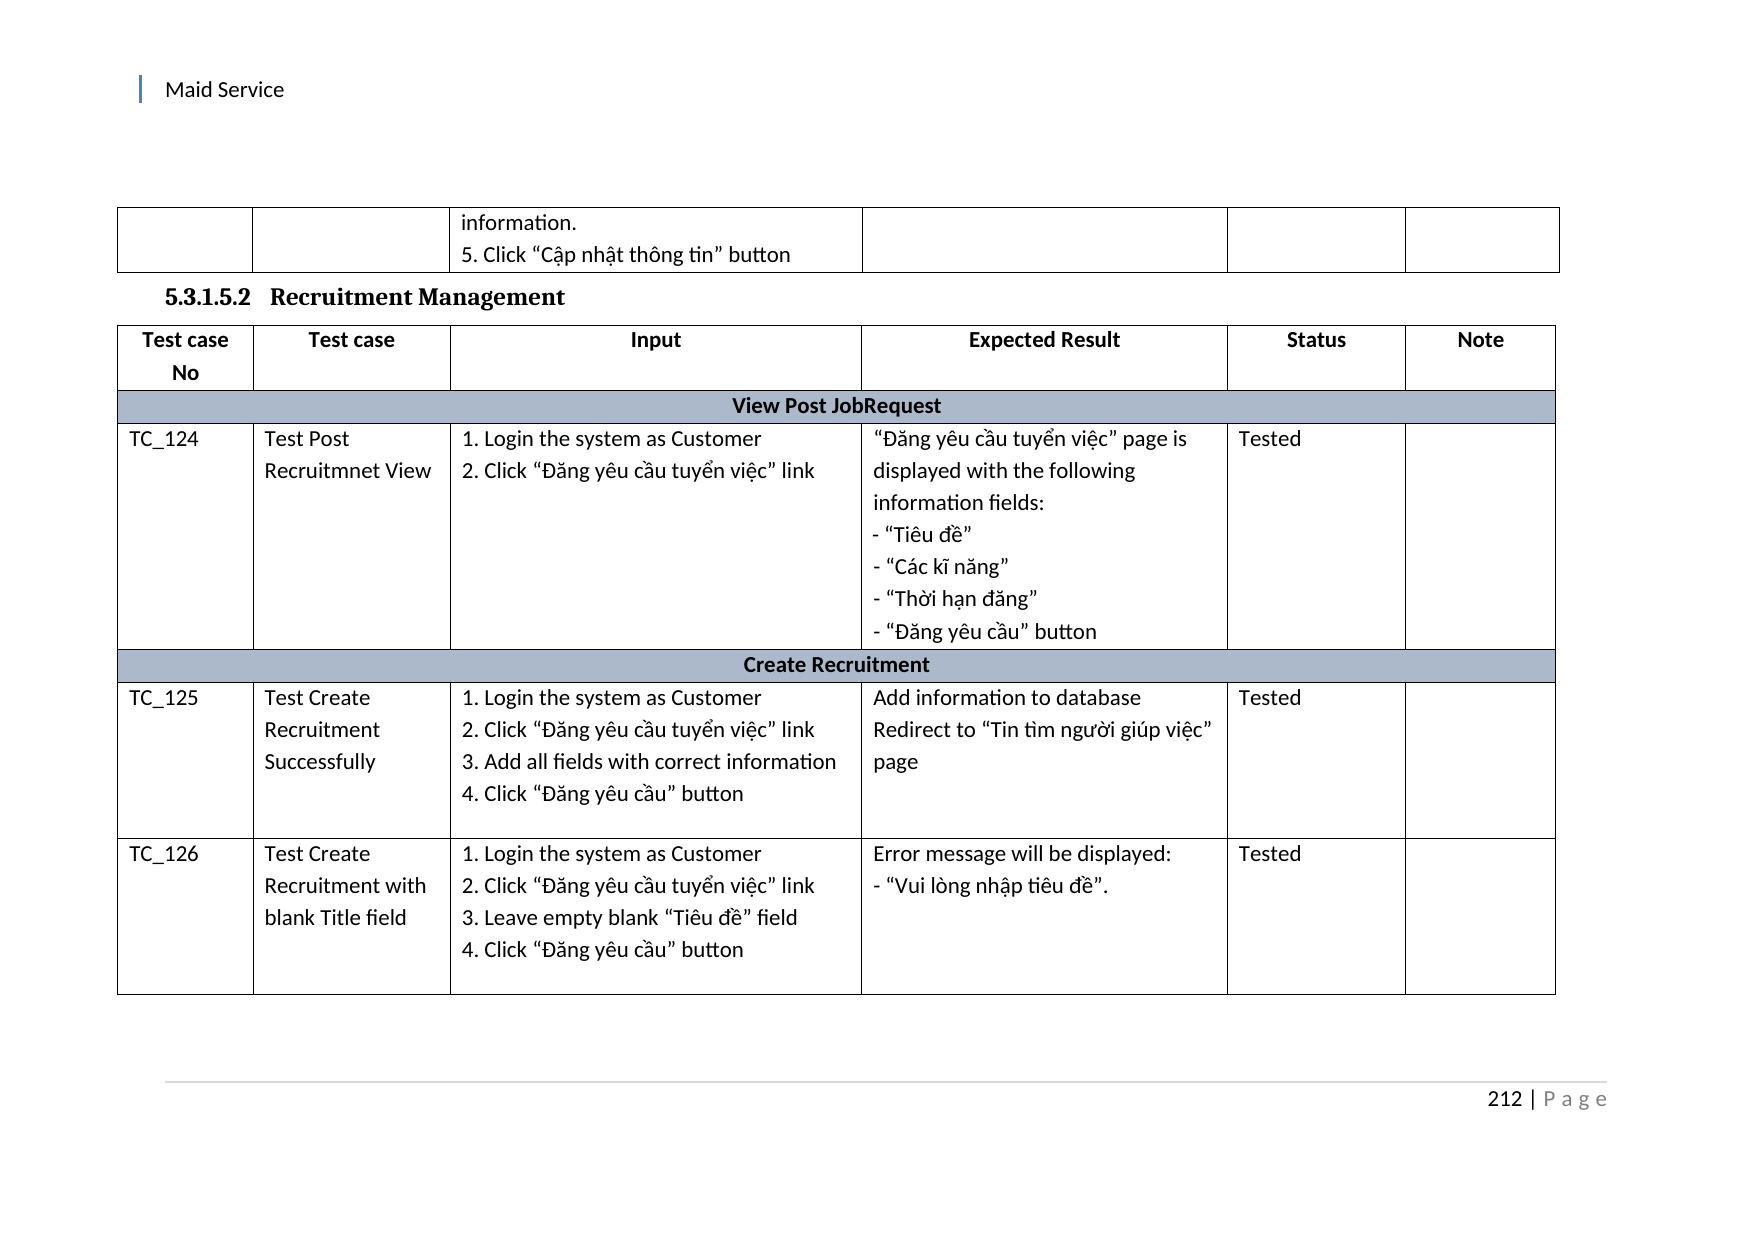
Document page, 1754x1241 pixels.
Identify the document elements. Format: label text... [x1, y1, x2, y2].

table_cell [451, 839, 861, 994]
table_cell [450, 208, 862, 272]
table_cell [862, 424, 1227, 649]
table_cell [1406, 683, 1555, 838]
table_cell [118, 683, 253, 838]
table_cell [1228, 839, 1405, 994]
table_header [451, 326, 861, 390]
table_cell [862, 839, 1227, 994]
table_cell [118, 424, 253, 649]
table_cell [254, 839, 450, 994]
subtitle Recruitment Management [165, 283, 1607, 312]
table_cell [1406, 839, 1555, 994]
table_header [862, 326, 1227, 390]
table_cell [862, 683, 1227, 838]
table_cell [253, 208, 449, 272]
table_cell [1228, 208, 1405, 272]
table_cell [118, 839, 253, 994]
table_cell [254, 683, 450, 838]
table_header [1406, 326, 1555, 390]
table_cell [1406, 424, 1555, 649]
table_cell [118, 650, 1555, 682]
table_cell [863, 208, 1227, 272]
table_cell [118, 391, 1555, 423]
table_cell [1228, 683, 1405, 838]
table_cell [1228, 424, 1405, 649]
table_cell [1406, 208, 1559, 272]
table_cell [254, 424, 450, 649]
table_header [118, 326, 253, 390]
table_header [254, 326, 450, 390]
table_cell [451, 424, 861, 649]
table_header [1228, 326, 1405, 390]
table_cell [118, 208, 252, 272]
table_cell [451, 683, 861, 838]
